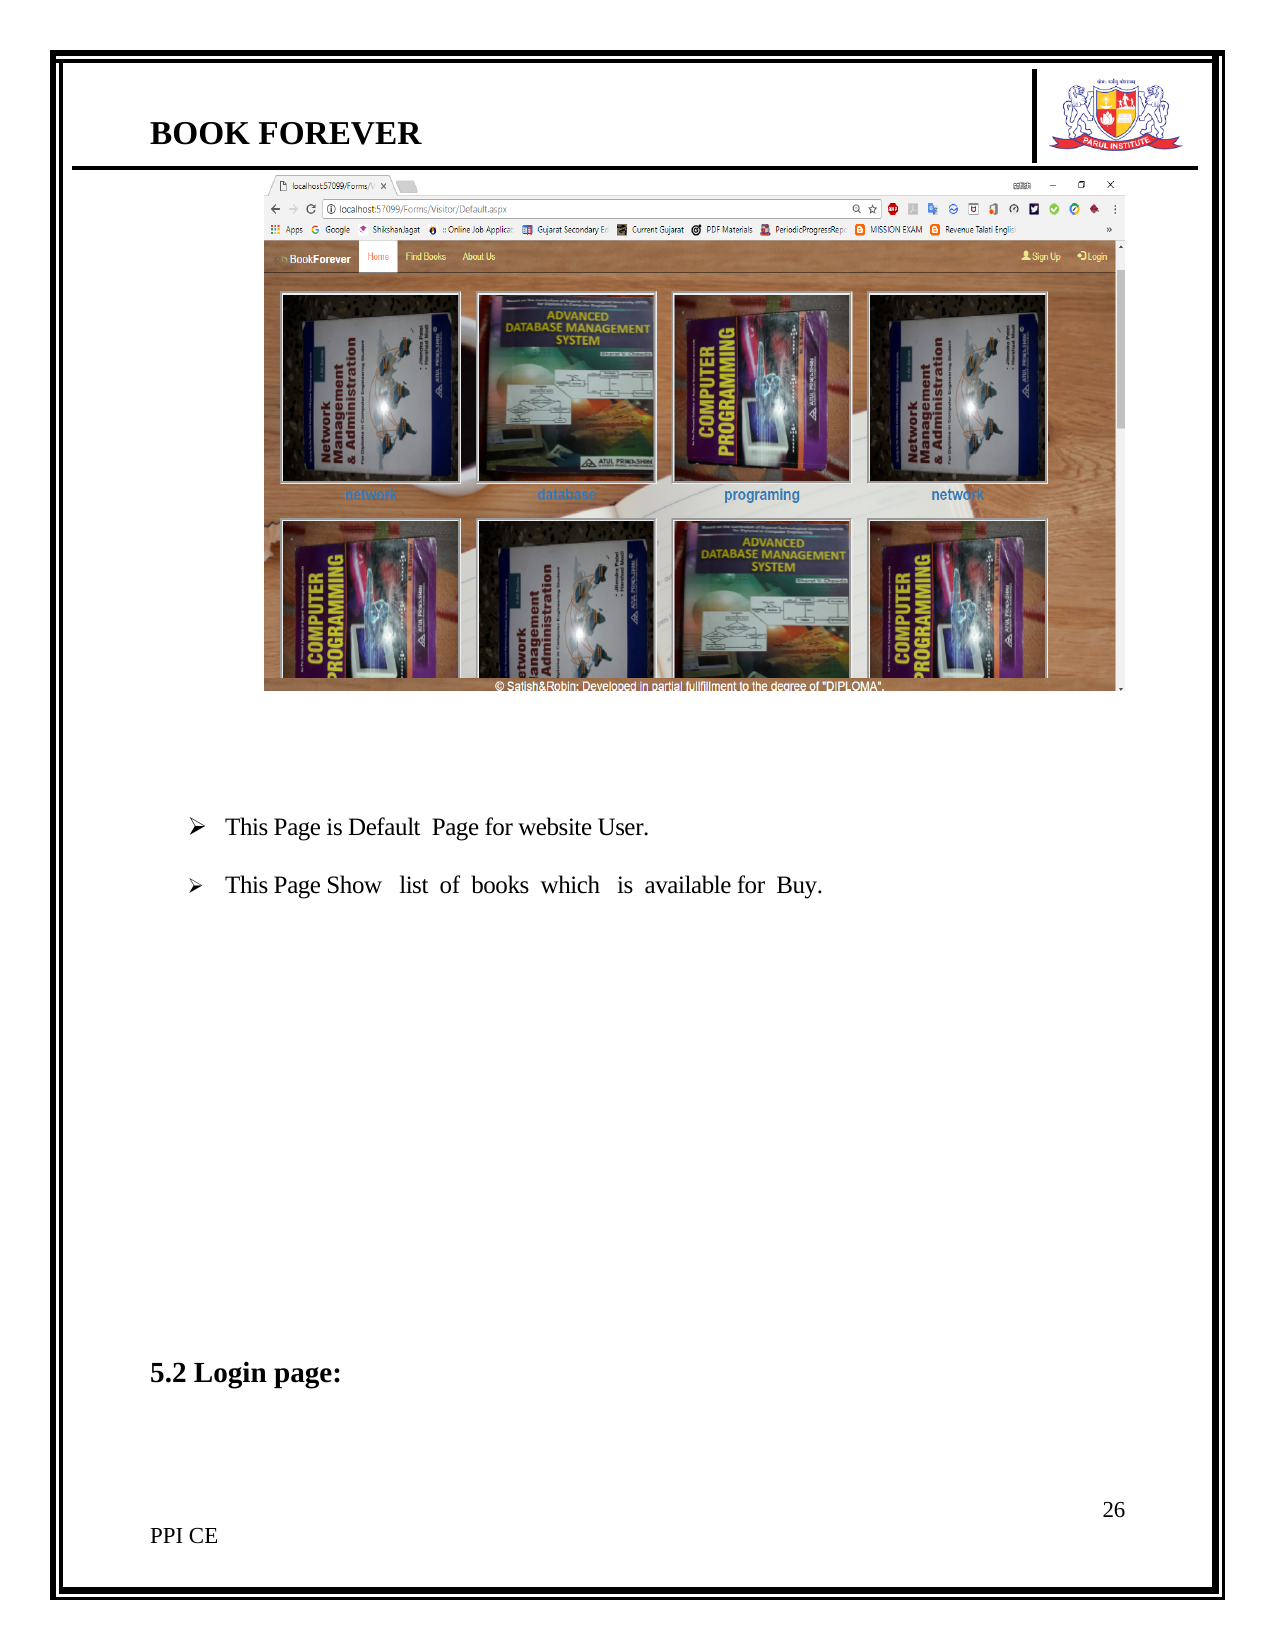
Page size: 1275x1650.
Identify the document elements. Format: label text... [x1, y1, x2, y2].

text 5.2 Login page: [150, 1356, 1125, 1389]
list This Page Show list of books which is available for Buy. [187, 870, 1125, 898]
picture [264, 175, 1125, 691]
list This Page is Default Page for website User. [187, 812, 1125, 841]
picture [1043, 71, 1186, 158]
